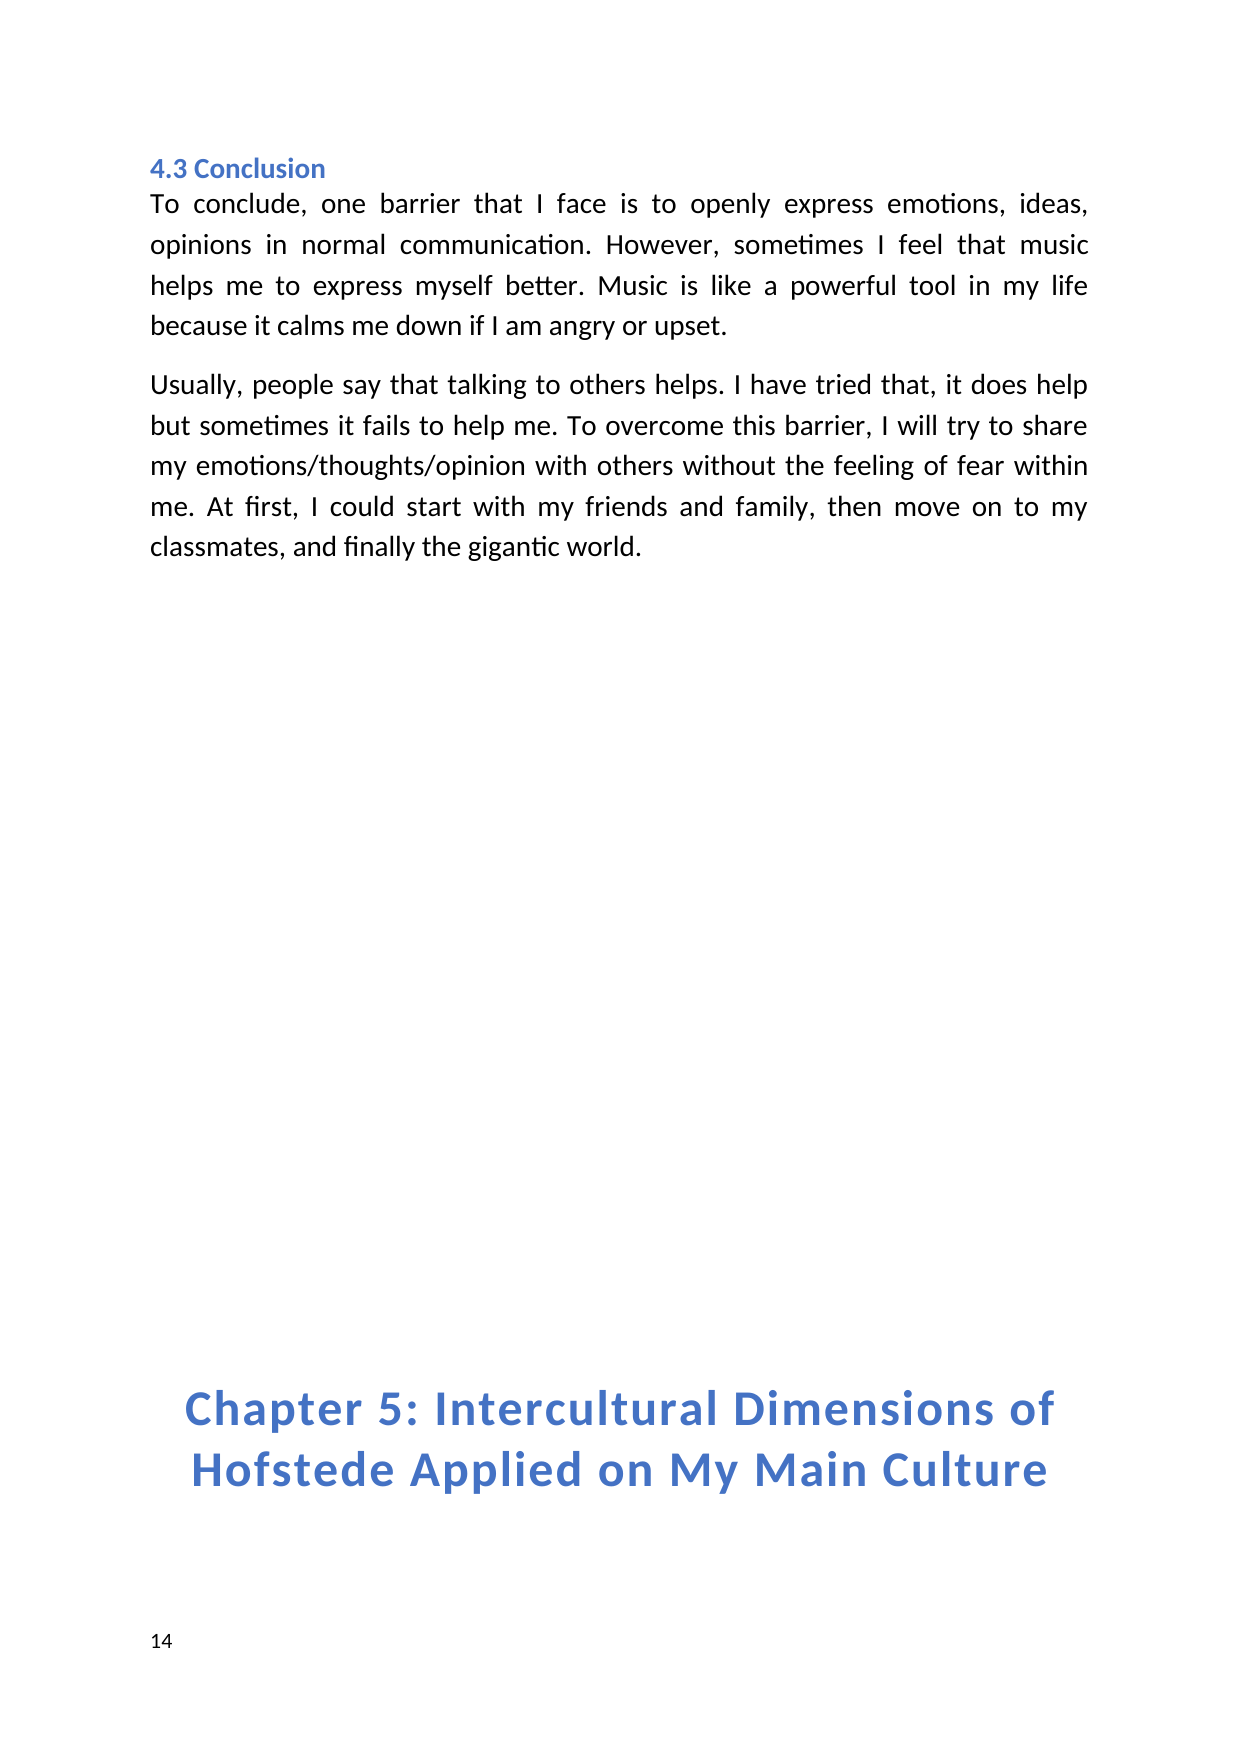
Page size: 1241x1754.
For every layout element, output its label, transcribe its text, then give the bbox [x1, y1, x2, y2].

subtitle 4.3 Conclusion [150, 150, 1090, 186]
text Usually, people say that talking to others helps. I have tried that, it does help but sometimes it fails to help me. To overcome this barrier, I will try to share my emotions/thoughts/opinion with others without the feeling of fear within me. At first, I could start with my friends and family, then move on to my classmates, and finally the gigantic world. [150, 366, 1090, 564]
text To conclude, one barrier that I face is to openly express emotions, ideas, opinions in normal communication. However, sometimes I feel that music helps me to express myself better. Music is like a powerful tool in my life because it calms me down if I am angry or upset. [150, 186, 1090, 343]
subtitle Chapter 5: Intercultural Dimensions of Hofstede Applied on My Main Culture [150, 1377, 1090, 1499]
